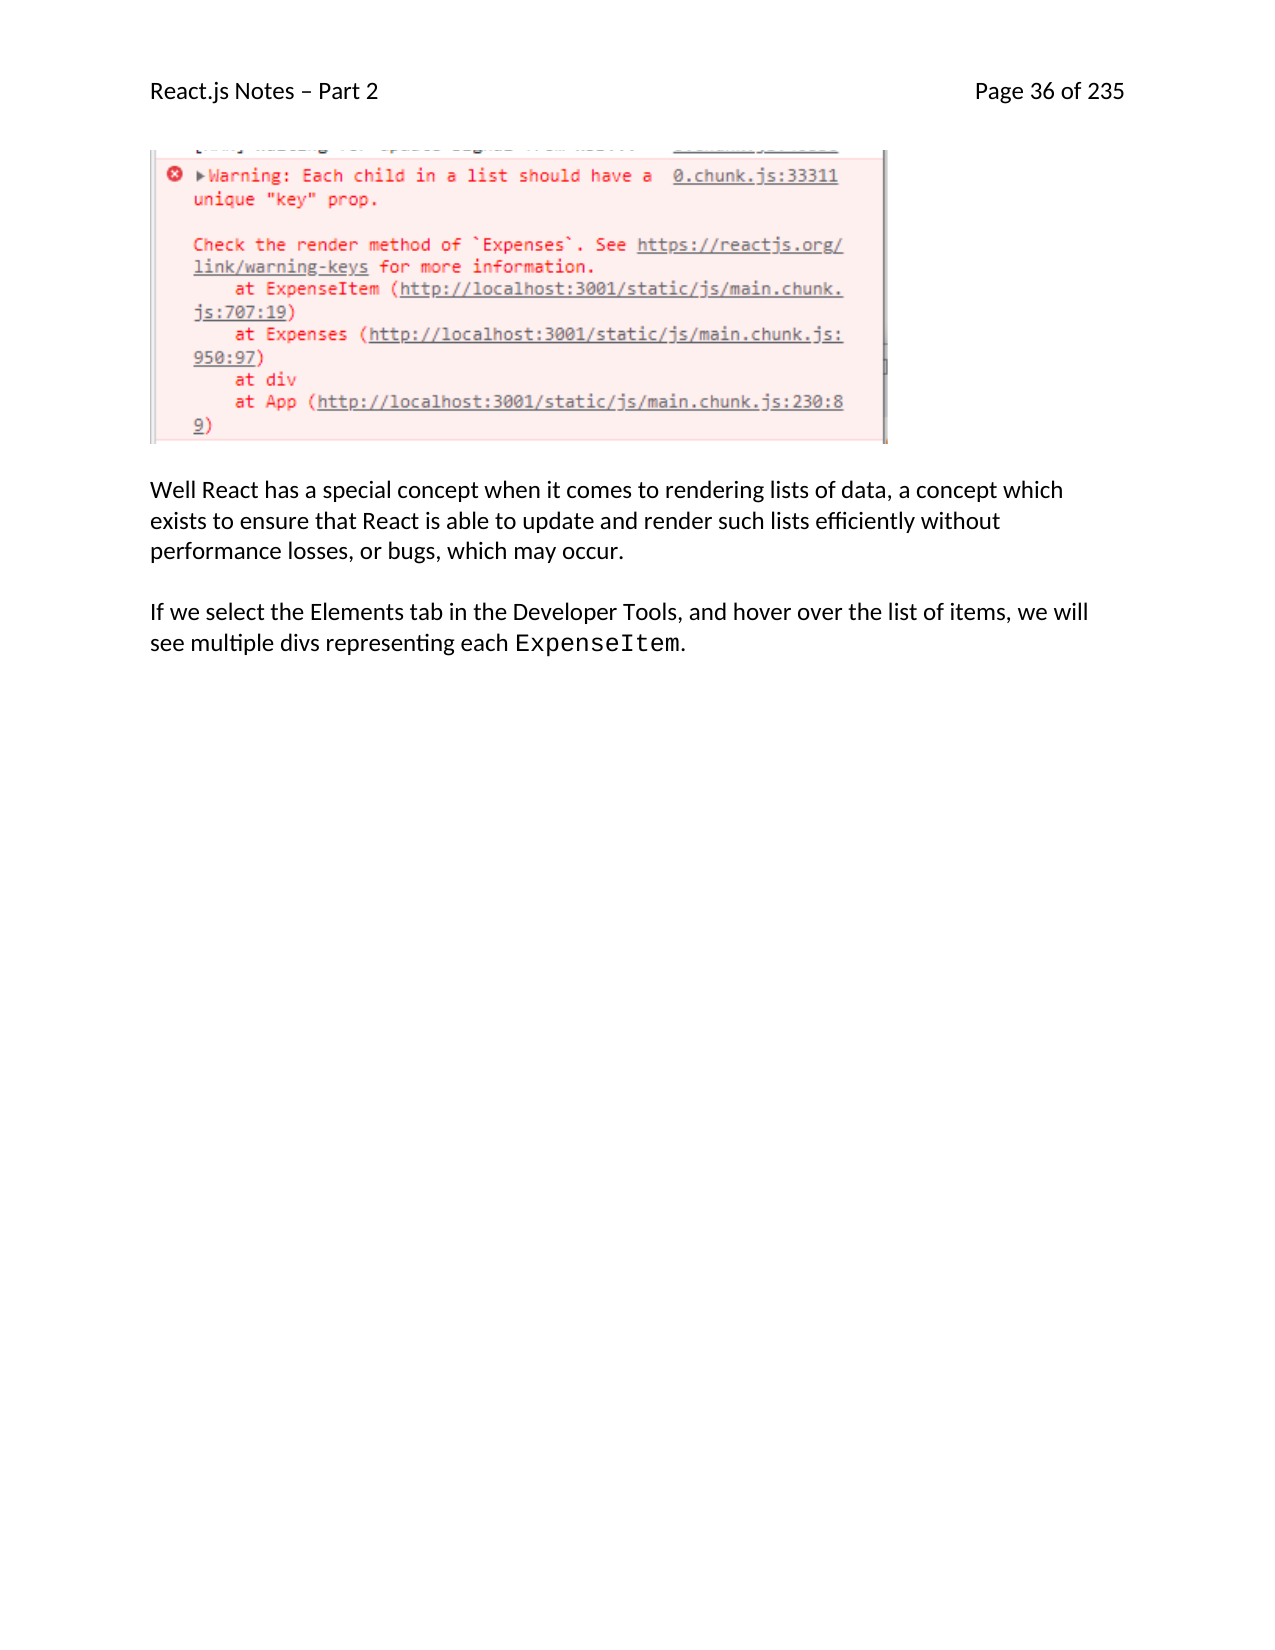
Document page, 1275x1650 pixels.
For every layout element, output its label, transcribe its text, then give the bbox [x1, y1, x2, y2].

picture [150, 150, 888, 444]
text Well React has a special concept when it comes to rendering lists of data, a concept which exists to ensure that React is able to update and render such lists efficiently without performance losses, or bugs, which may occur. [150, 474, 1125, 566]
text If we select the Elements tab in the Developer Tools, and hover over the list of items, we will see multiple divs representing each ExpenseItem. [150, 596, 1125, 659]
